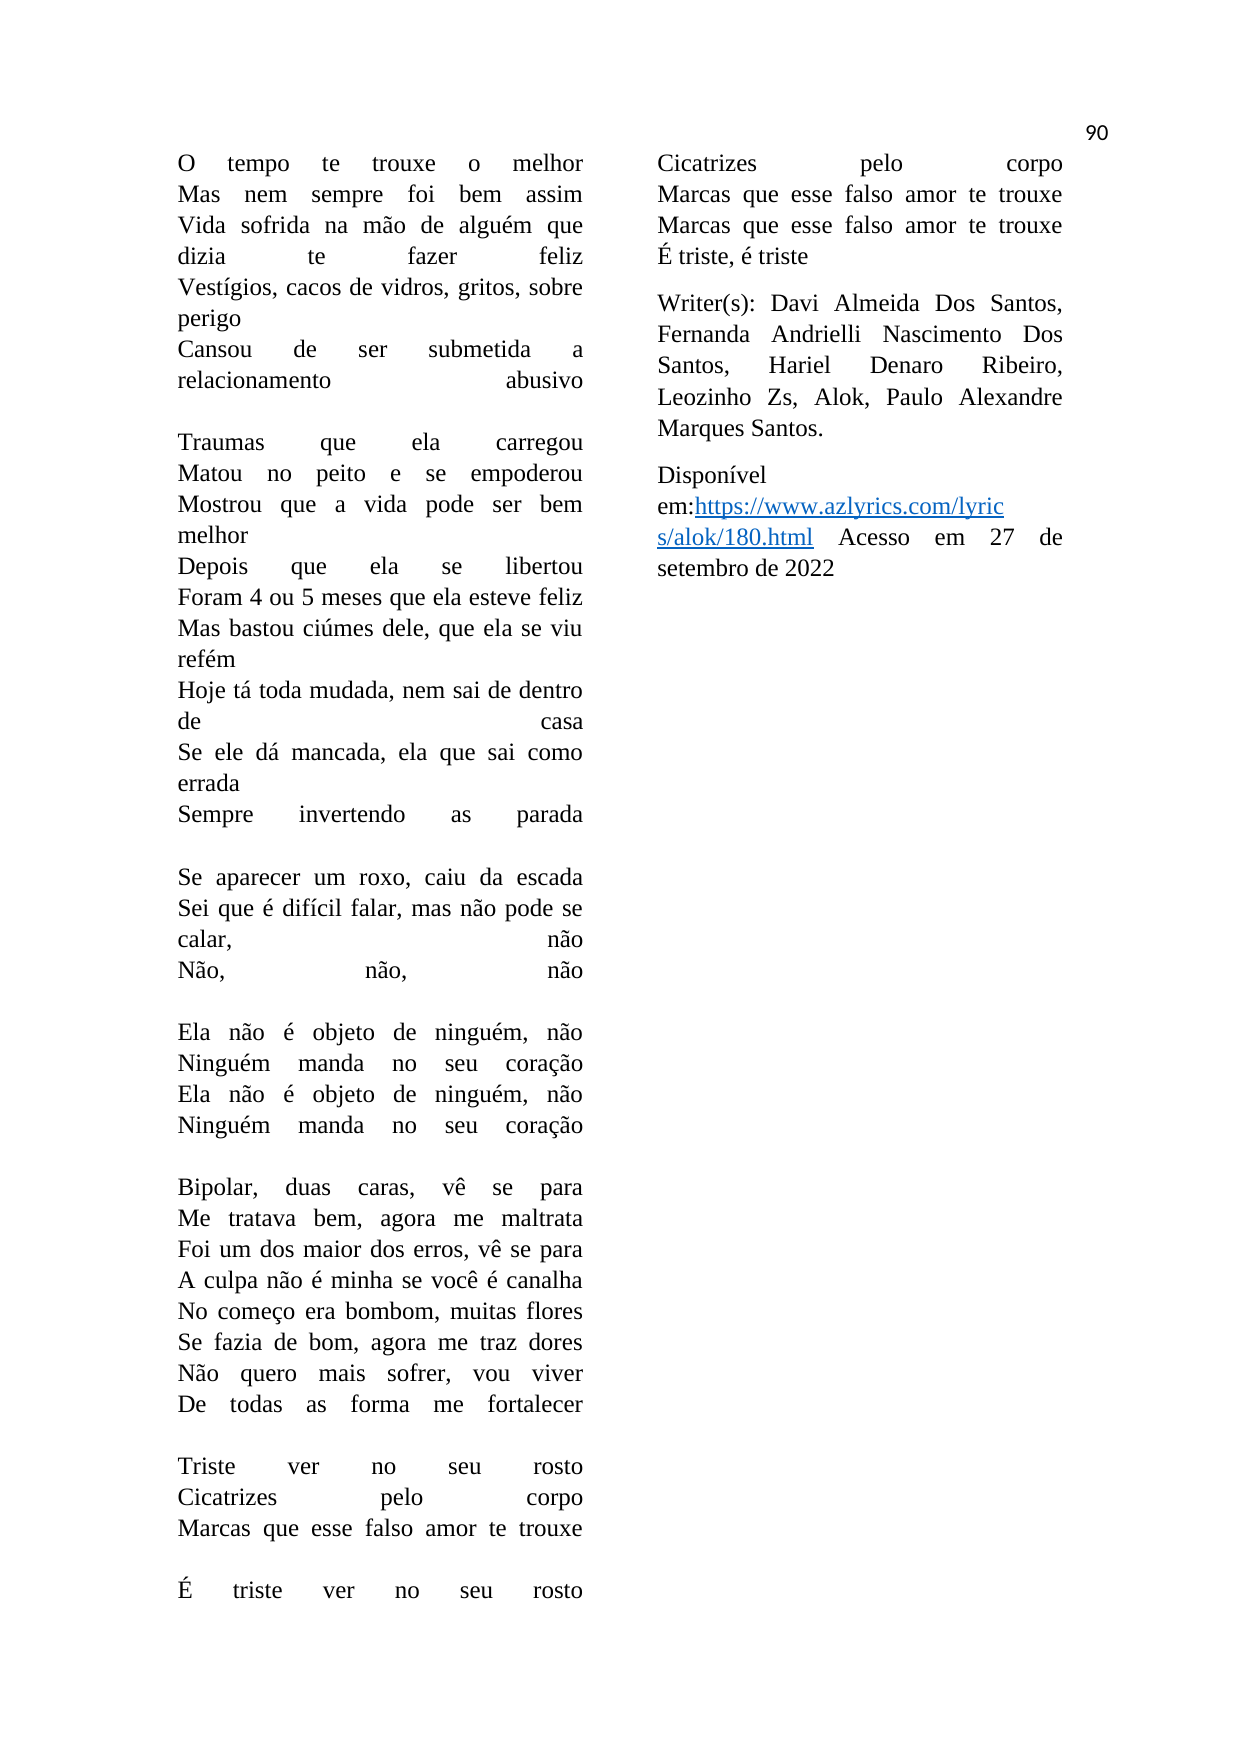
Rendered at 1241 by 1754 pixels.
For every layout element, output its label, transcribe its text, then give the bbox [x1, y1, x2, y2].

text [177, 148, 583, 1604]
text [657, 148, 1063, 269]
text Disponível em:https://www.azlyrics.com/lyric s/alok/180.html Acesso em 27 de setembro de 2022 [657, 460, 1063, 582]
text Writer(s): Davi Almeida Dos Santos, Fernanda Andrielli Nascimento Dos Santos, Hariel Denaro Ribeiro, Leozinho Zs, Alok, Paulo Alexandre Marques Santos. [657, 288, 1063, 441]
